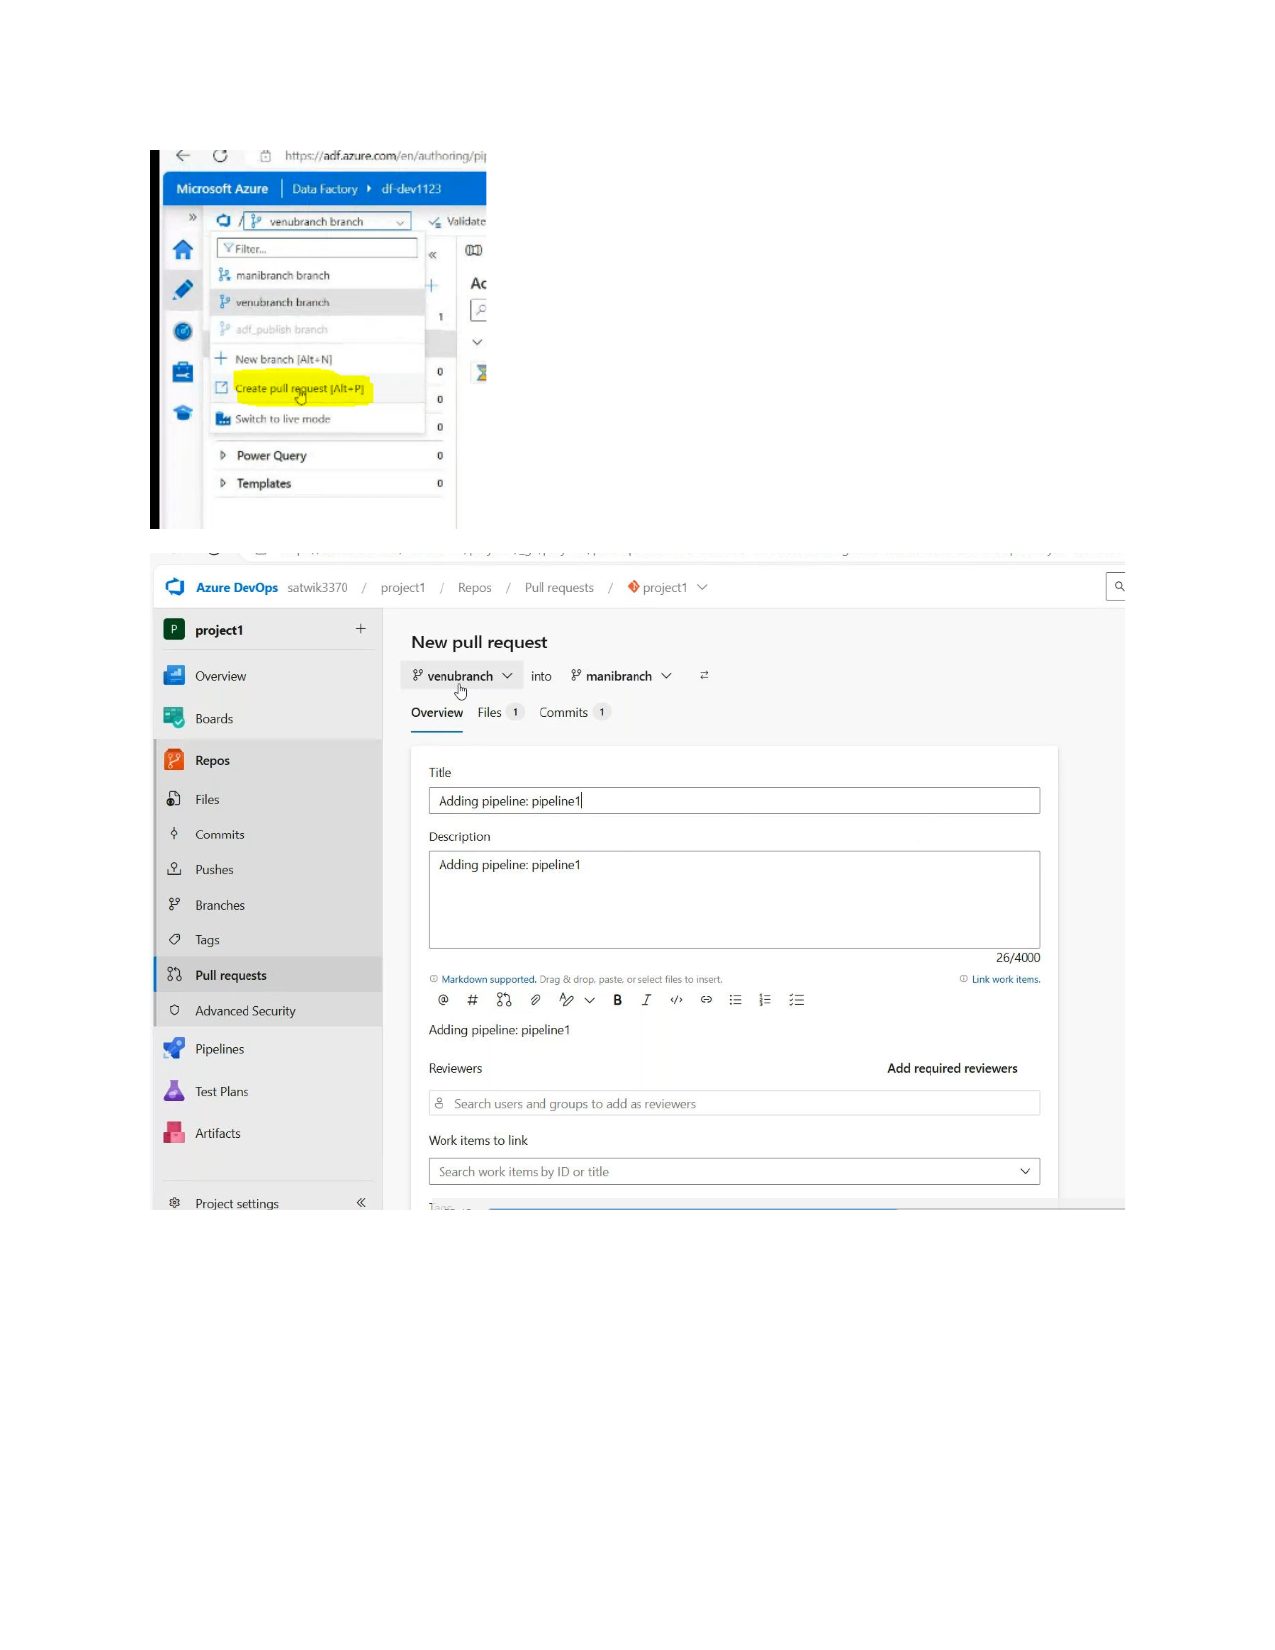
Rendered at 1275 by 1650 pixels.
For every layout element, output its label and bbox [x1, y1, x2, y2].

picture [150, 553, 1125, 1210]
picture [150, 150, 487, 529]
